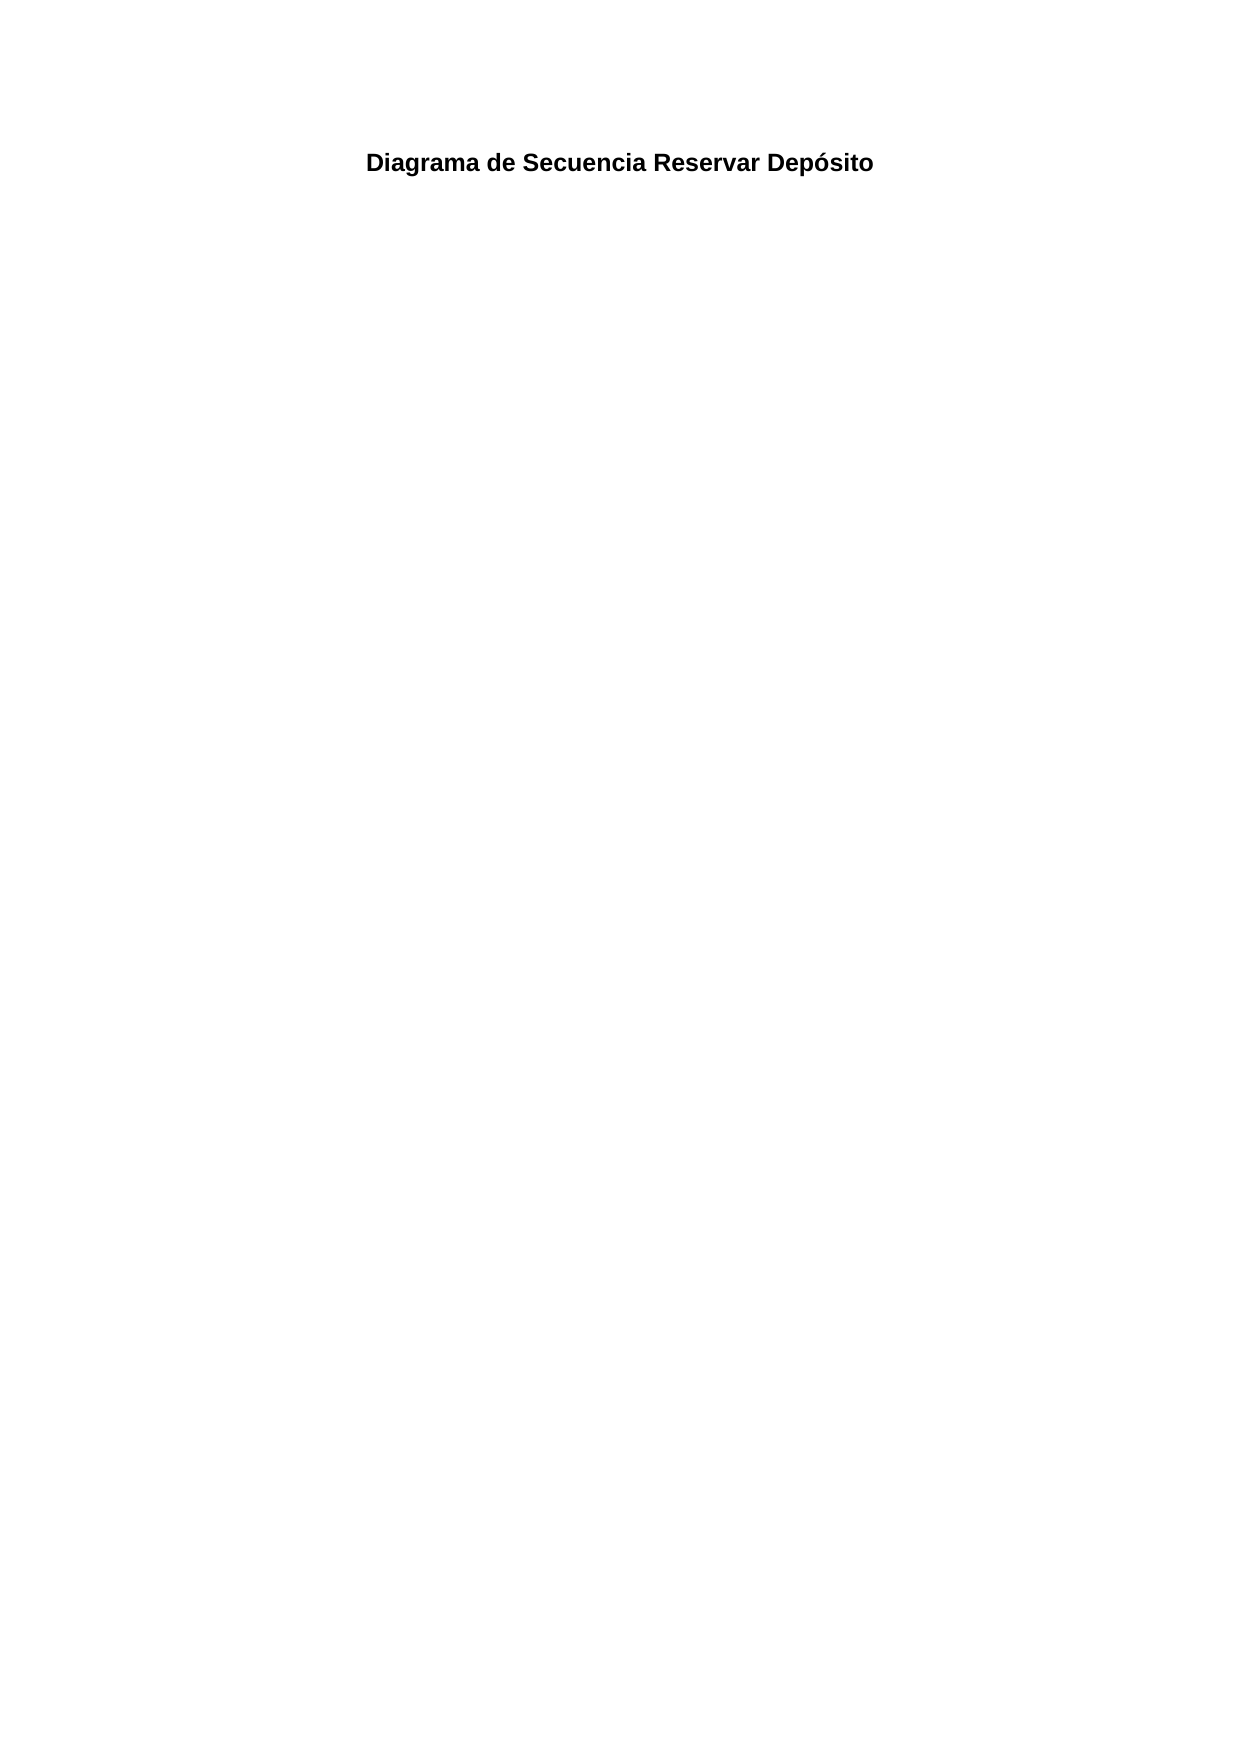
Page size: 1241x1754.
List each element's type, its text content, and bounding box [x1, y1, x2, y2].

text Diagrama de Secuencia Reservar Depósito [177, 148, 1063, 176]
